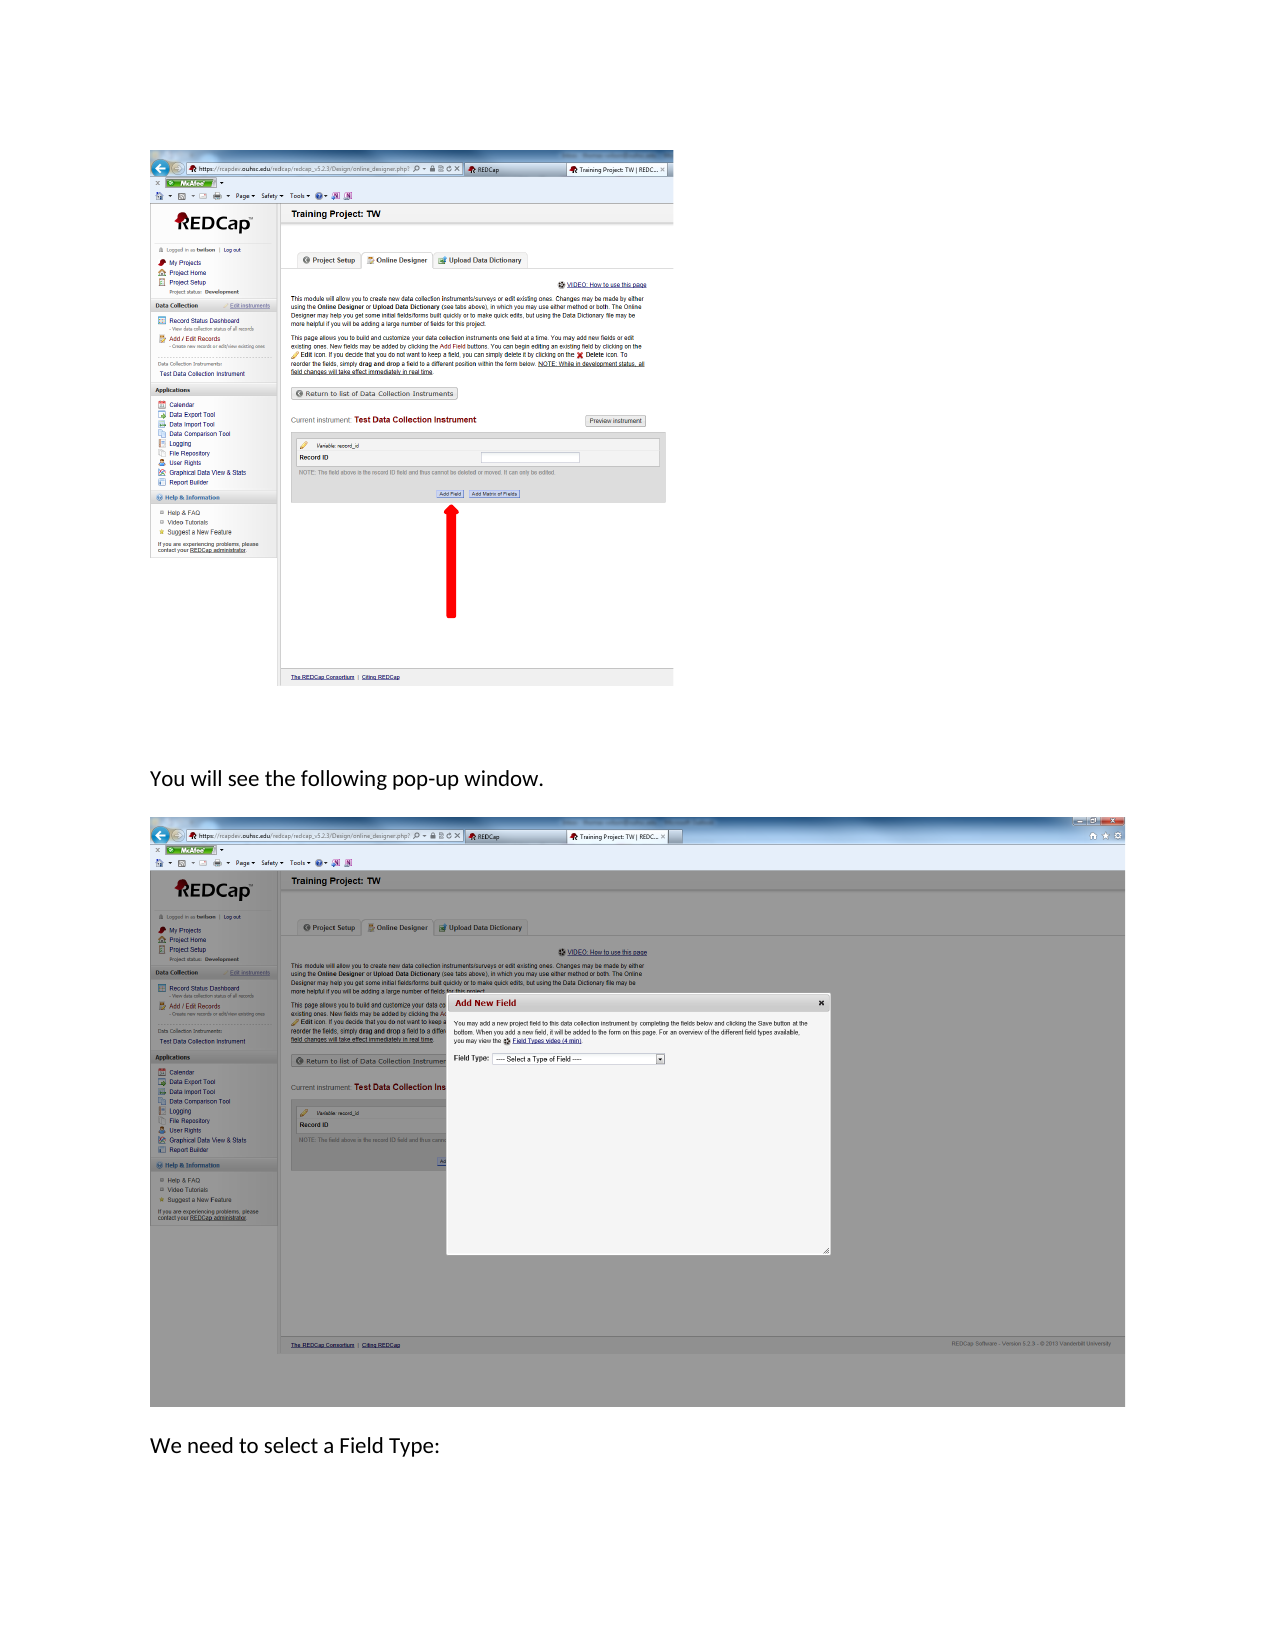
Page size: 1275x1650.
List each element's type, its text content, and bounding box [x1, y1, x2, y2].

picture [150, 817, 1125, 1407]
picture [150, 150, 674, 739]
text We need to select a Field Type: [150, 1431, 1125, 1459]
text You will see the following pop-up window. [150, 764, 1125, 792]
